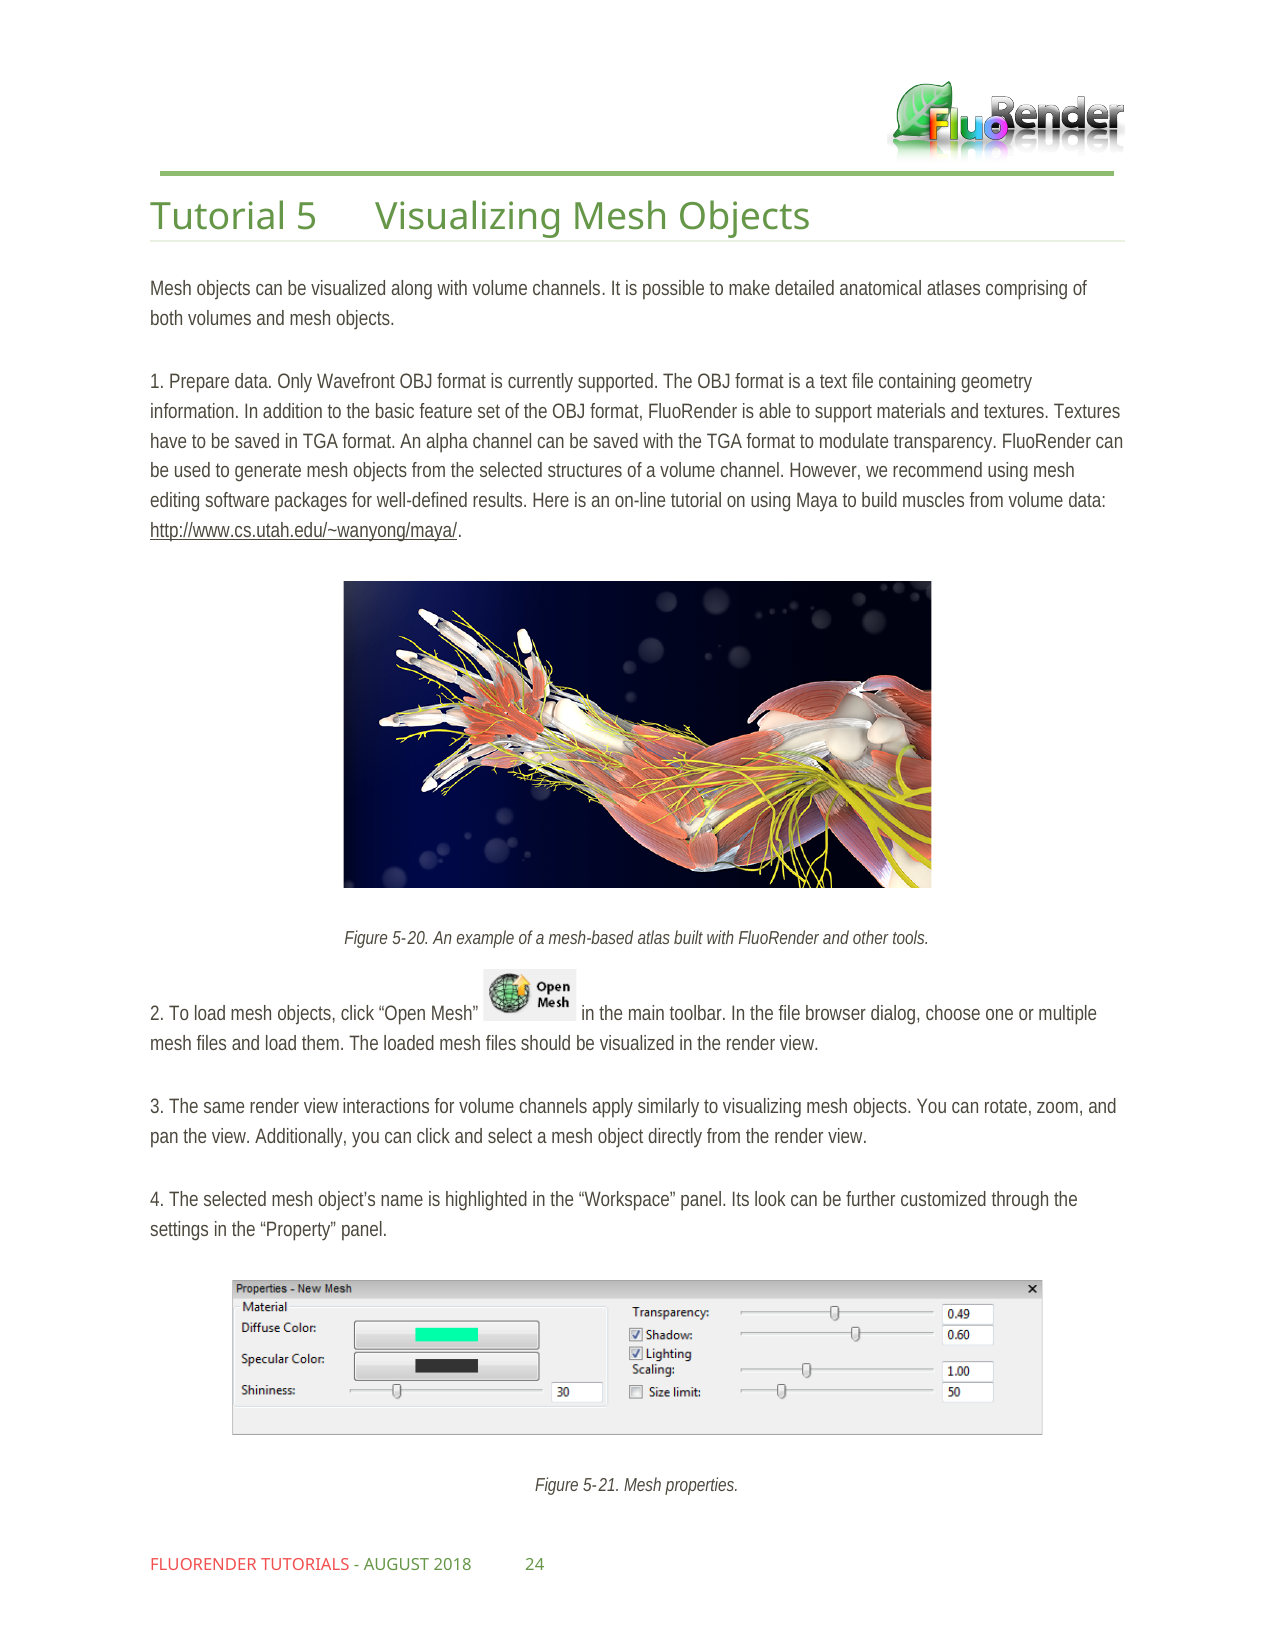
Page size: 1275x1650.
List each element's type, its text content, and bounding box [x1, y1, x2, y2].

text Mesh objects can be visualized along with volume channels. It is possible to make detailed anatomical atlases comprising of both volumes and mesh objects. [150, 276, 1125, 329]
text 1. Prepare data. Only Wavefront OBJ format is currently supported. The OBJ format is a text file containing geometry information. In addition to the basic feature set of the OBJ format, FluoRender is able to support materials and textures. Textures have to be saved in TGA format. An alpha channel can be saved with the TGA format to modulate transparency. FluoRender can be used to generate mesh objects from the selected structures of a volume channel. However, we recommend using mesh editing software packages for well-defined results. Here is an on-line tutorial on using Maya to build muscles from volume data: http://www.cs.utah.edu/~wanyong/maya/. [150, 369, 1125, 542]
subtitle Visualizing Mesh Objects [150, 189, 1125, 240]
text 3. The same render view interactions for volume channels apply similarly to visualizing mesh objects. You can rotate, zoom, and pan the view. Additionally, you can click and select a mesh object directly from the render view. [150, 1094, 1125, 1148]
text 4. The selected mesh object’s name is highlighted in the “Workspace” panel. Its look can be further customized through the settings in the “Property” panel. [150, 1187, 1125, 1241]
picture [343, 581, 932, 888]
picture [887, 75, 1125, 165]
picture [232, 1280, 1043, 1435]
text 2. To load mesh objects, click “Open Mesh” in the main toolbar. In the file browser dialog, choose one or multiple mesh files and load them. The loaded mesh files should be visualized in the render view. [150, 969, 1125, 1054]
picture [483, 969, 577, 1021]
